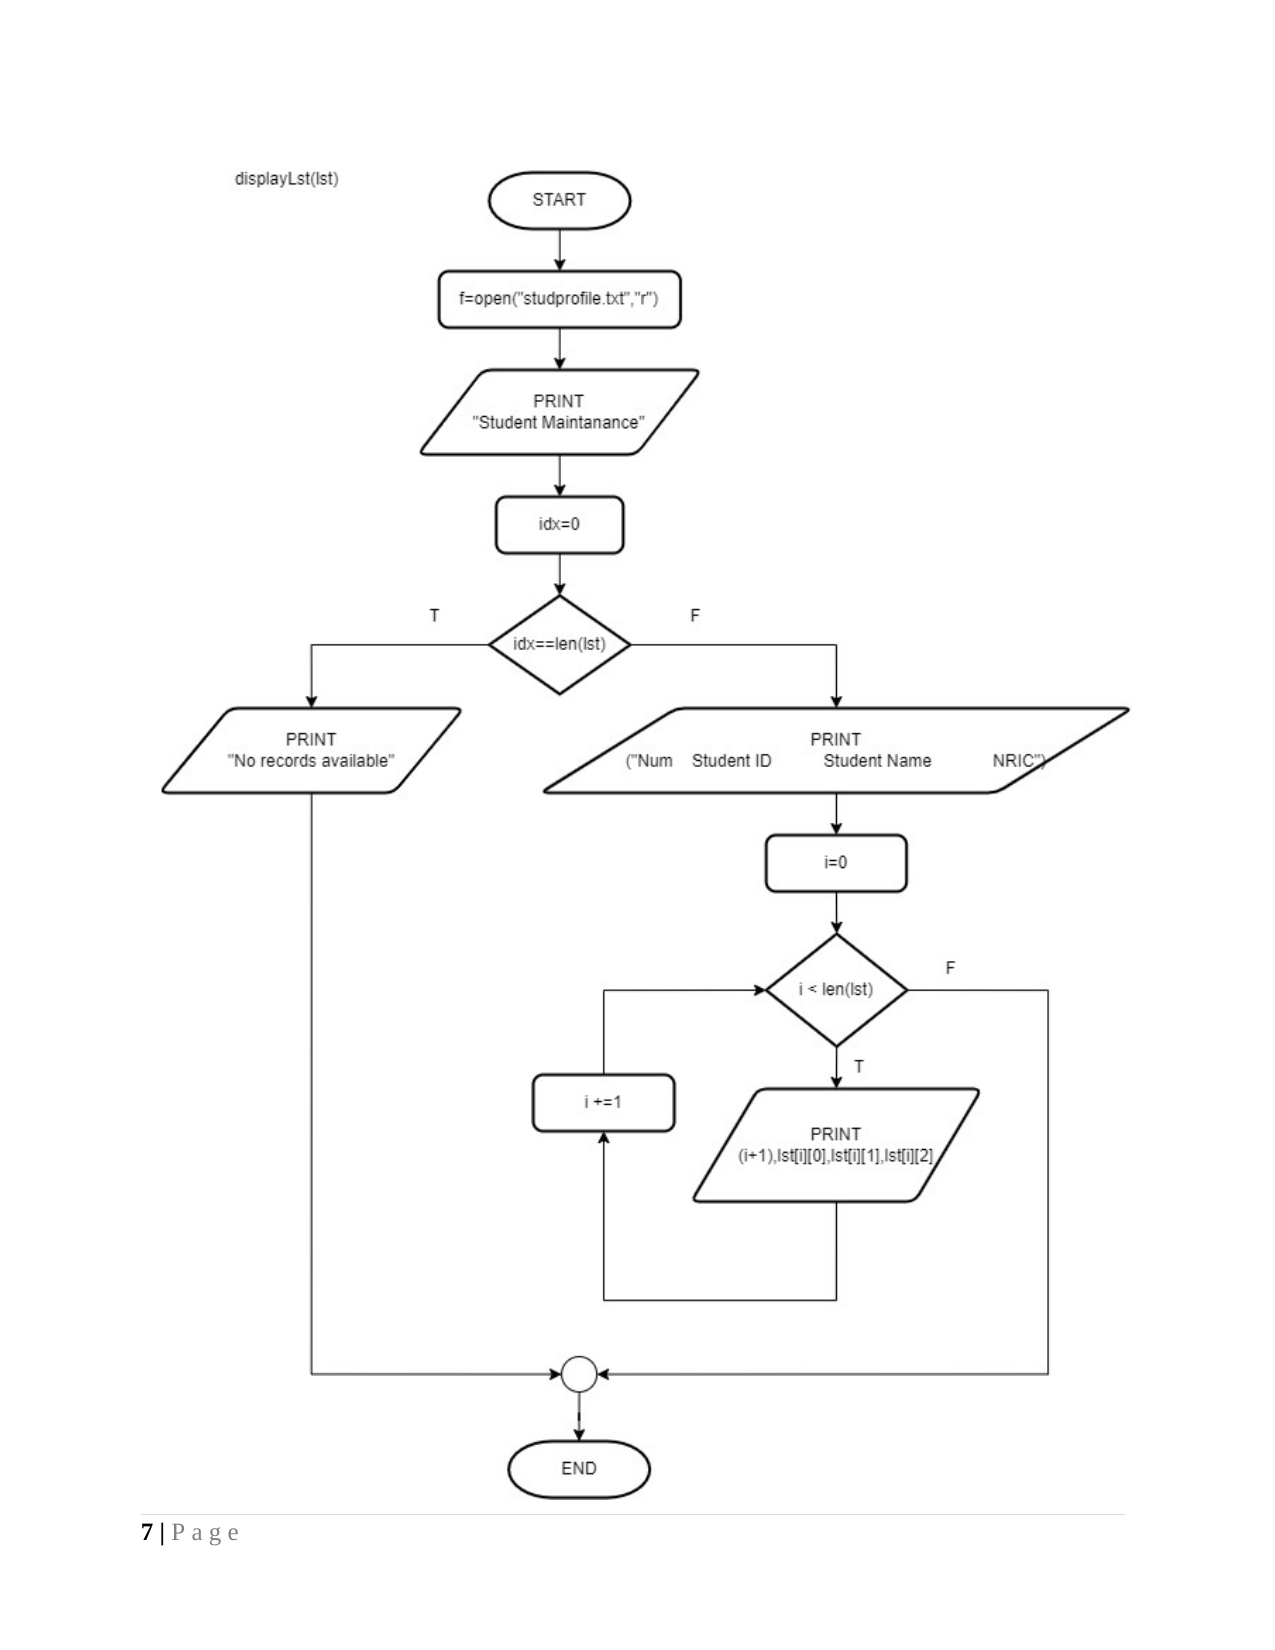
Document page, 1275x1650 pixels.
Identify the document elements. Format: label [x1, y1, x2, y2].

picture [159, 158, 1135, 1500]
